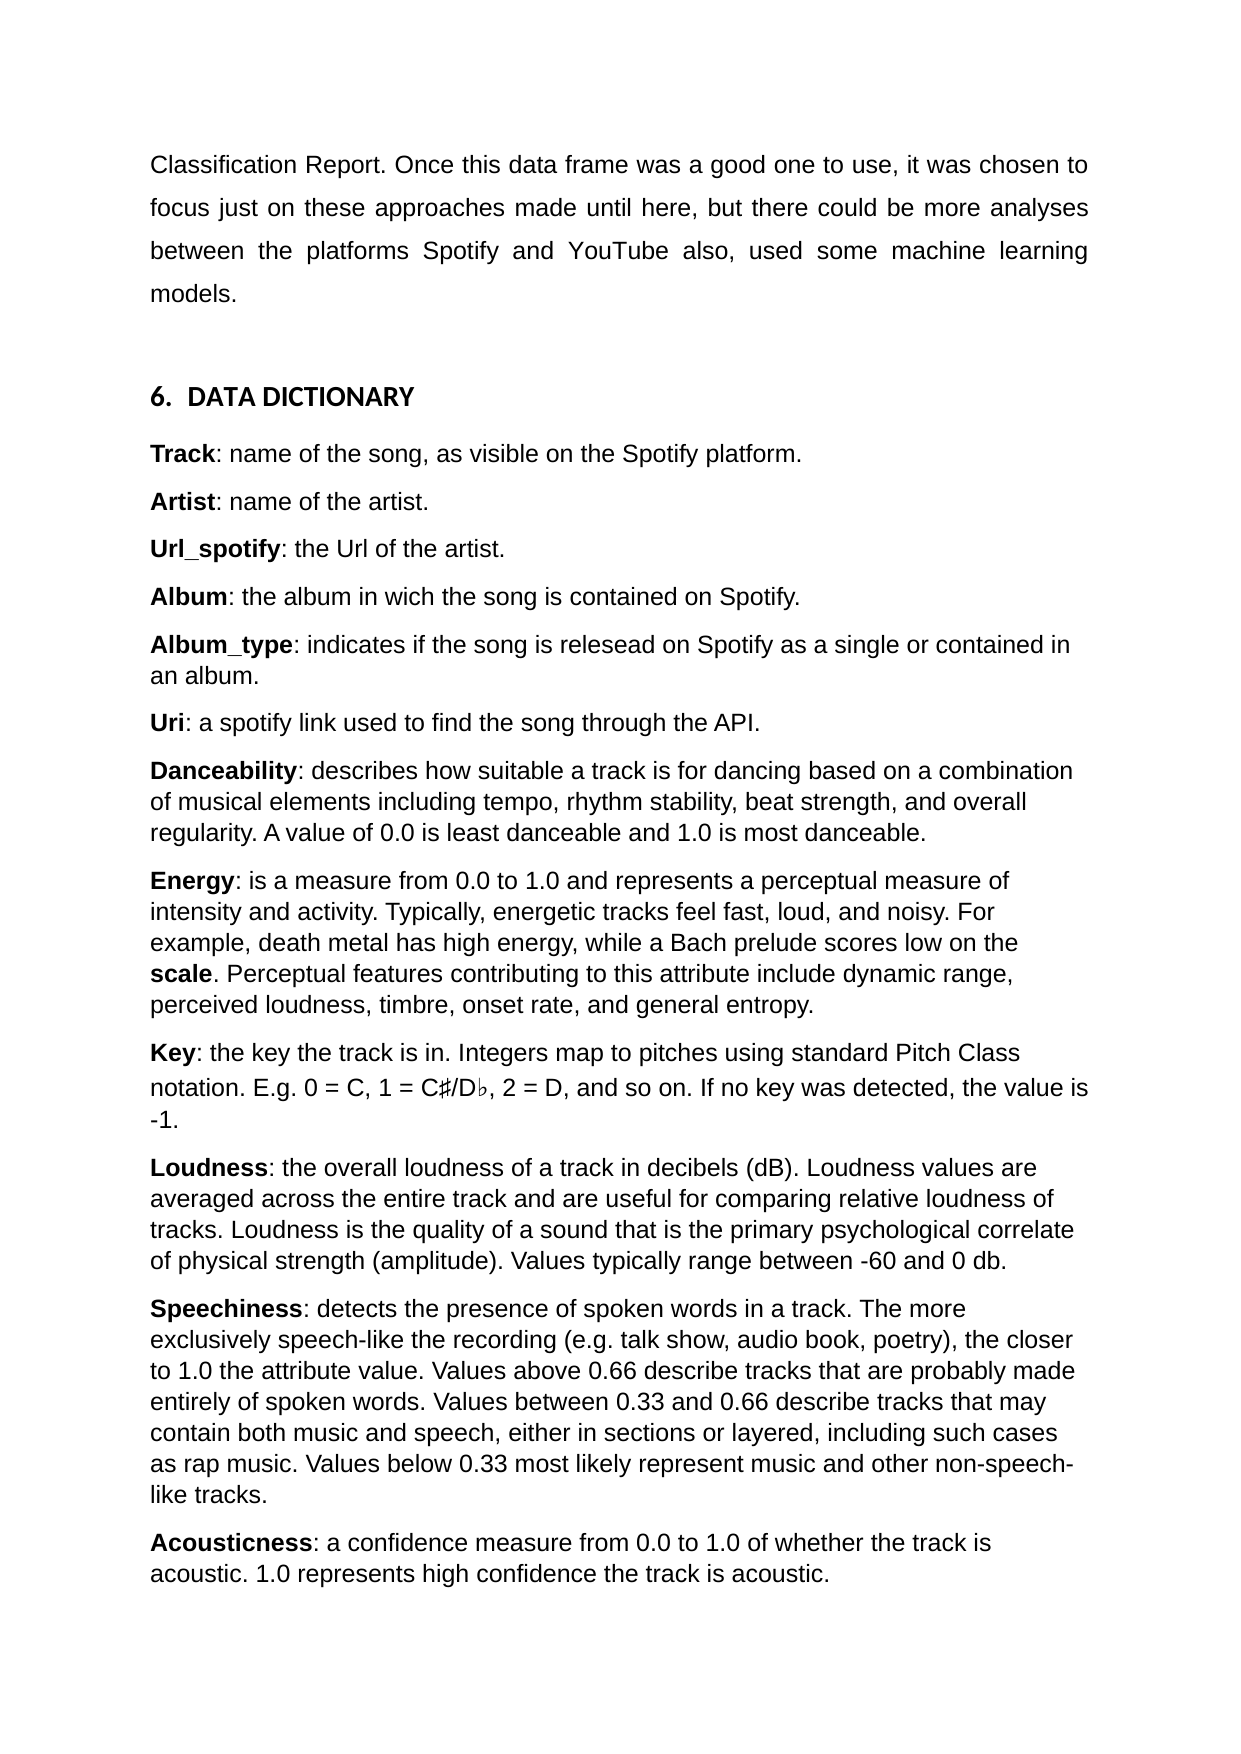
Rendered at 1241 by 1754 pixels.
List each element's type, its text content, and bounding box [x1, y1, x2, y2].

text Uri: a spotify link used to find the song through the API. [150, 708, 1090, 737]
subtitle DATA DICTIONARY [150, 378, 1090, 414]
text Loudness: the overall loudness of a track in decibels (dB). Loudness values are averaged across the entire track and are useful for comparing relative loudness of tracks. Loudness is the quality of a sound that is the primary psychological correlate of physical strength (amplitude). Values typically range between -60 and 0 db. [150, 1153, 1090, 1275]
text Acousticness: a confidence measure from 0.0 to 1.0 of whether the track is acoustic. 1.0 represents high confidence the track is acoustic. [150, 1528, 1090, 1588]
text Artist: name of the artist. [150, 486, 1090, 515]
text Track: name of the song, as visible on the Spotify platform. [150, 439, 1090, 467]
text Url_spotify: the Url of the artist. [150, 534, 1090, 563]
text Key: the key the track is in. Integers map to pitches using standard Pitch Class notation. E.g. 0 = C, 1 = C♯/D♭, 2 = D, and so on. If no key was detected, the value is -1. [150, 1038, 1090, 1134]
text Album: the album in wich the song is contained on Spotify. [150, 582, 1090, 611]
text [150, 150, 1090, 308]
text Energy: is a measure from 0.0 to 1.0 and represents a perceptual measure of intensity and activity. Typically, energetic tracks feel fast, loud, and noisy. For example, death metal has high energy, while a Bach prelude scores low on the scale. Perceptual features contributing to this attribute include dynamic range, perceived loudness, timbre, onset rate, and general entropy. [150, 866, 1090, 1019]
text Speechiness: detects the presence of spoken words in a track. The more exclusively speech-like the recording (e.g. talk show, audio book, poetry), the closer to 1.0 the attribute value. Values above 0.66 describe tracks that are probably made entirely of spoken words. Values between 0.33 and 0.66 describe tracks that may contain both music and speech, either in sections or layered, including such cases as rap music. Values below 0.33 most likely represent music and other non-speech-like tracks. [150, 1294, 1090, 1509]
text Danceability: describes how suitable a track is for dancing based on a combination of musical elements including tempo, rhythm stability, beat strength, and overall regularity. A value of 0.0 is least danceable and 1.0 is most danceable. [150, 756, 1090, 847]
text Album_type: indicates if the song is relesead on Spotify as a single or contained in an album. [150, 629, 1090, 689]
